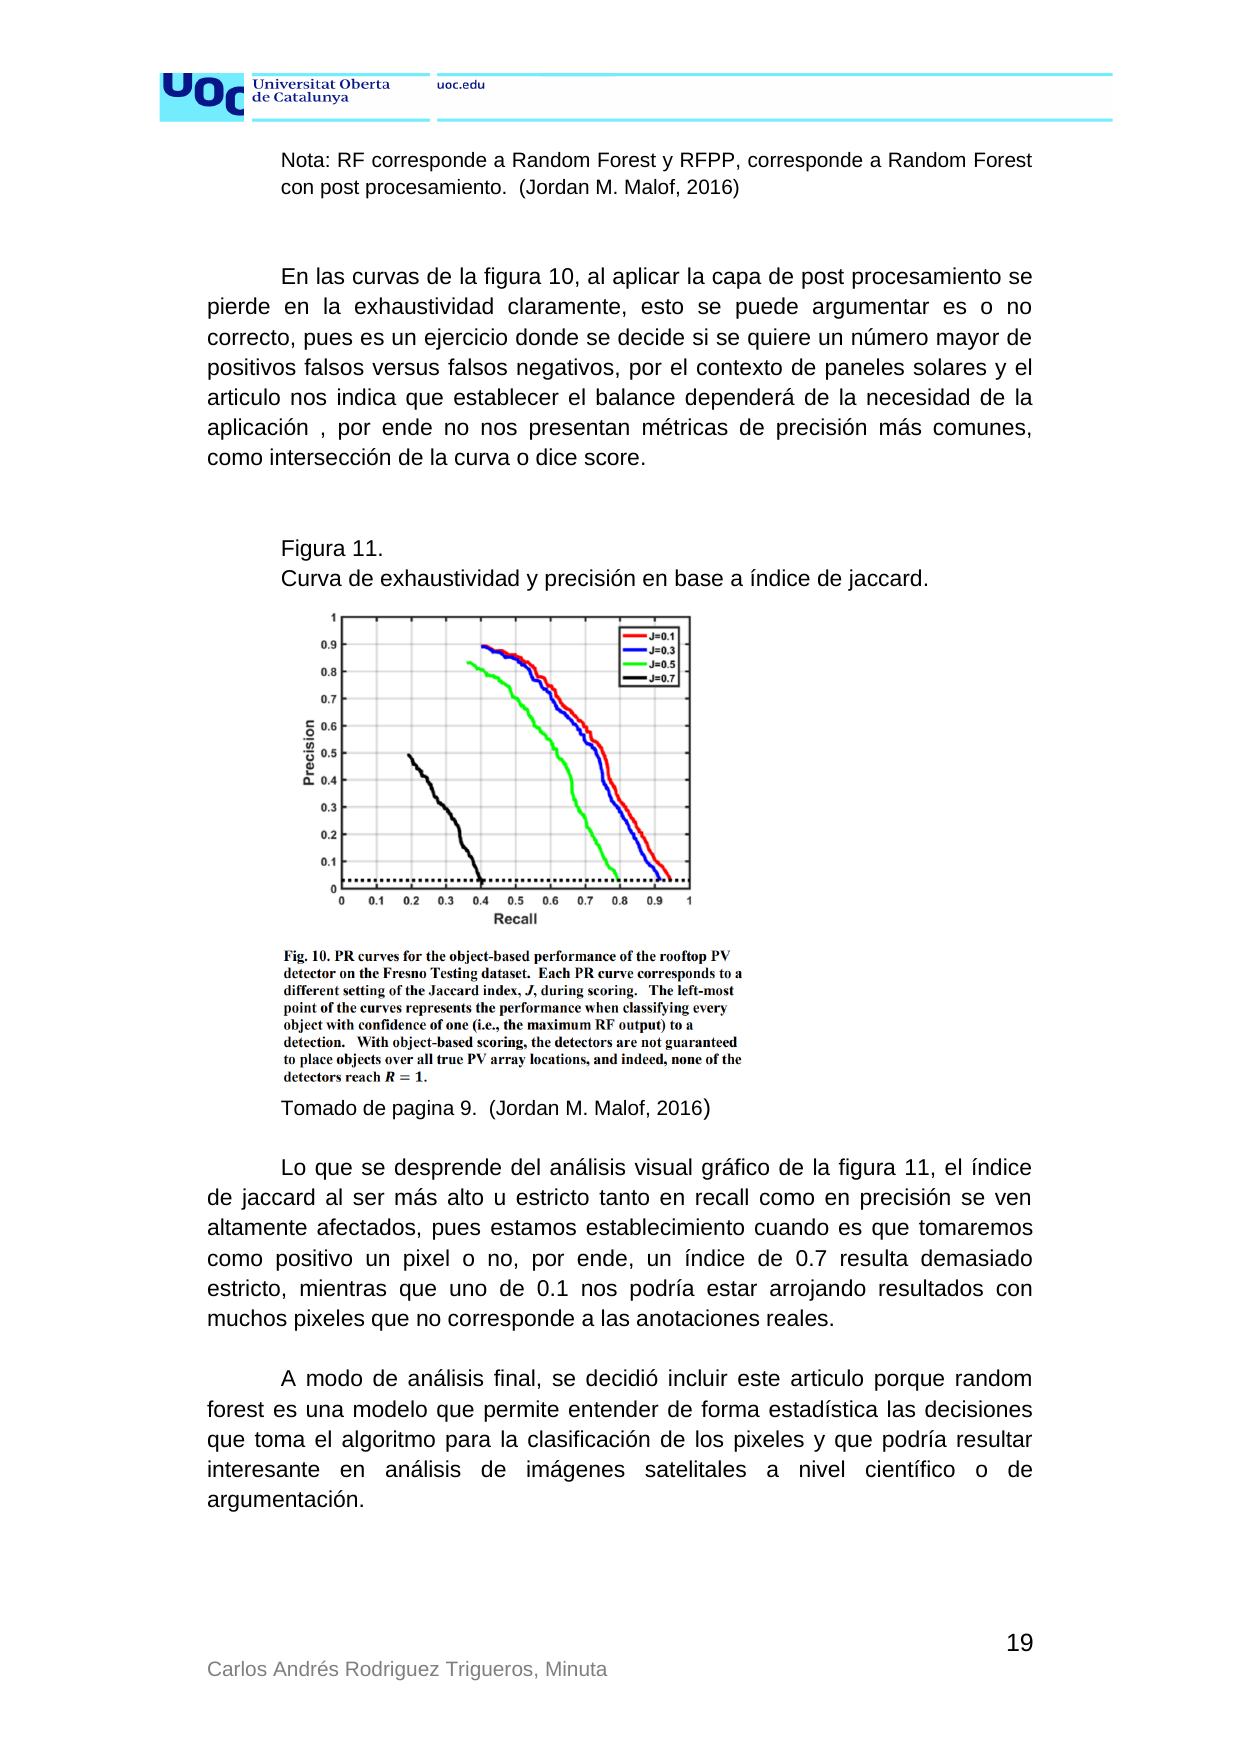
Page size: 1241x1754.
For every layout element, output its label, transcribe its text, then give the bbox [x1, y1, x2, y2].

text Lo que se desprende del análisis visual gráfico de la figura 11, el índice de jaccard al ser más alto u estricto tanto en recall como en precisión se ven altamente afectados, pues estamos establecimiento cuando es que tomaremos como positivo un pixel o no, por ende, un índice de 0.7 resulta demasiado estricto, mientras que uno de 0.1 nos podría estar arrojando resultados con muchos pixeles que no corresponde a las anotaciones reales. [207, 1154, 1033, 1331]
picture [159, 73, 1113, 124]
text Curva de exhaustividad y precisión en base a índice de jaccard. [207, 565, 1033, 592]
text Nota: RF corresponde a Random Forest y RFPP, corresponde a Random Forest con post procesamiento. (Jordan M. Malof, 2016) [281, 148, 1033, 199]
text A modo de análisis final, se decidió incluir este articulo porque random forest es una modelo que permite entender de forma estadística las decisiones que toma el algoritmo para la clasificación de los pixeles y que podría resultar interesante en análisis de imágenes satelitales a nivel científico o de argumentación. [207, 1365, 1033, 1513]
picture [280, 595, 747, 1090]
text Figura 11. [207, 535, 1033, 561]
text En las curvas de la figura 10, al aplicar la capa de post procesamiento se pierde en la exhaustividad claramente, esto se puede argumentar es o no correcto, pues es un ejercicio donde se decide si se quiere un número mayor de positivos falsos versus falsos negativos, por el contexto de paneles solares y el articulo nos indica que establecer el balance dependerá de la necesidad de la aplicación , por ende no nos presentan métricas de precisión más comunes, como intersección de la curva o dice score. [207, 263, 1033, 471]
text Tomado de pagina 9. (Jordan M. Malof, 2016) [207, 1093, 1033, 1120]
